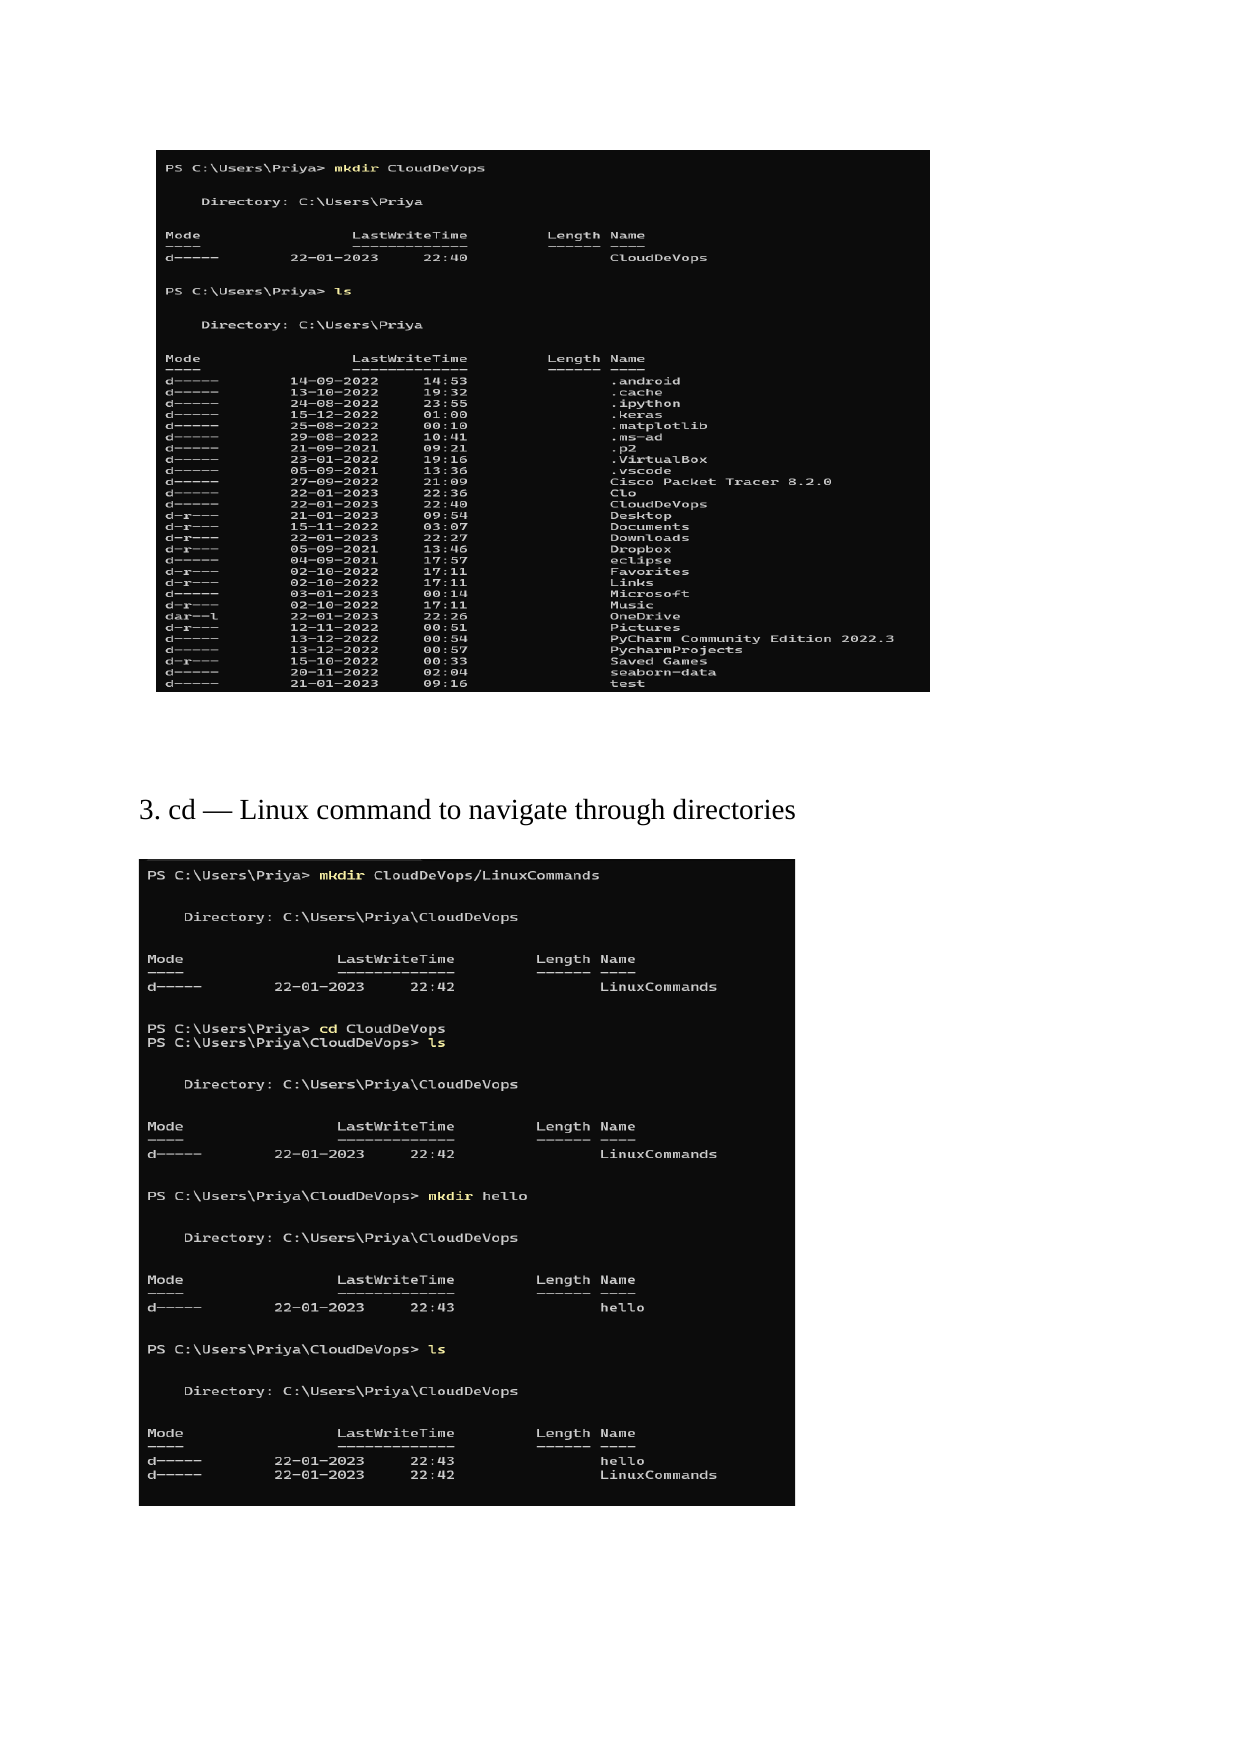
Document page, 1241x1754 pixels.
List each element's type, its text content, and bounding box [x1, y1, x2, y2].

picture [156, 150, 930, 692]
text 3. cd — Linux command to navigate through directories [139, 792, 1101, 826]
picture [138, 859, 796, 1506]
